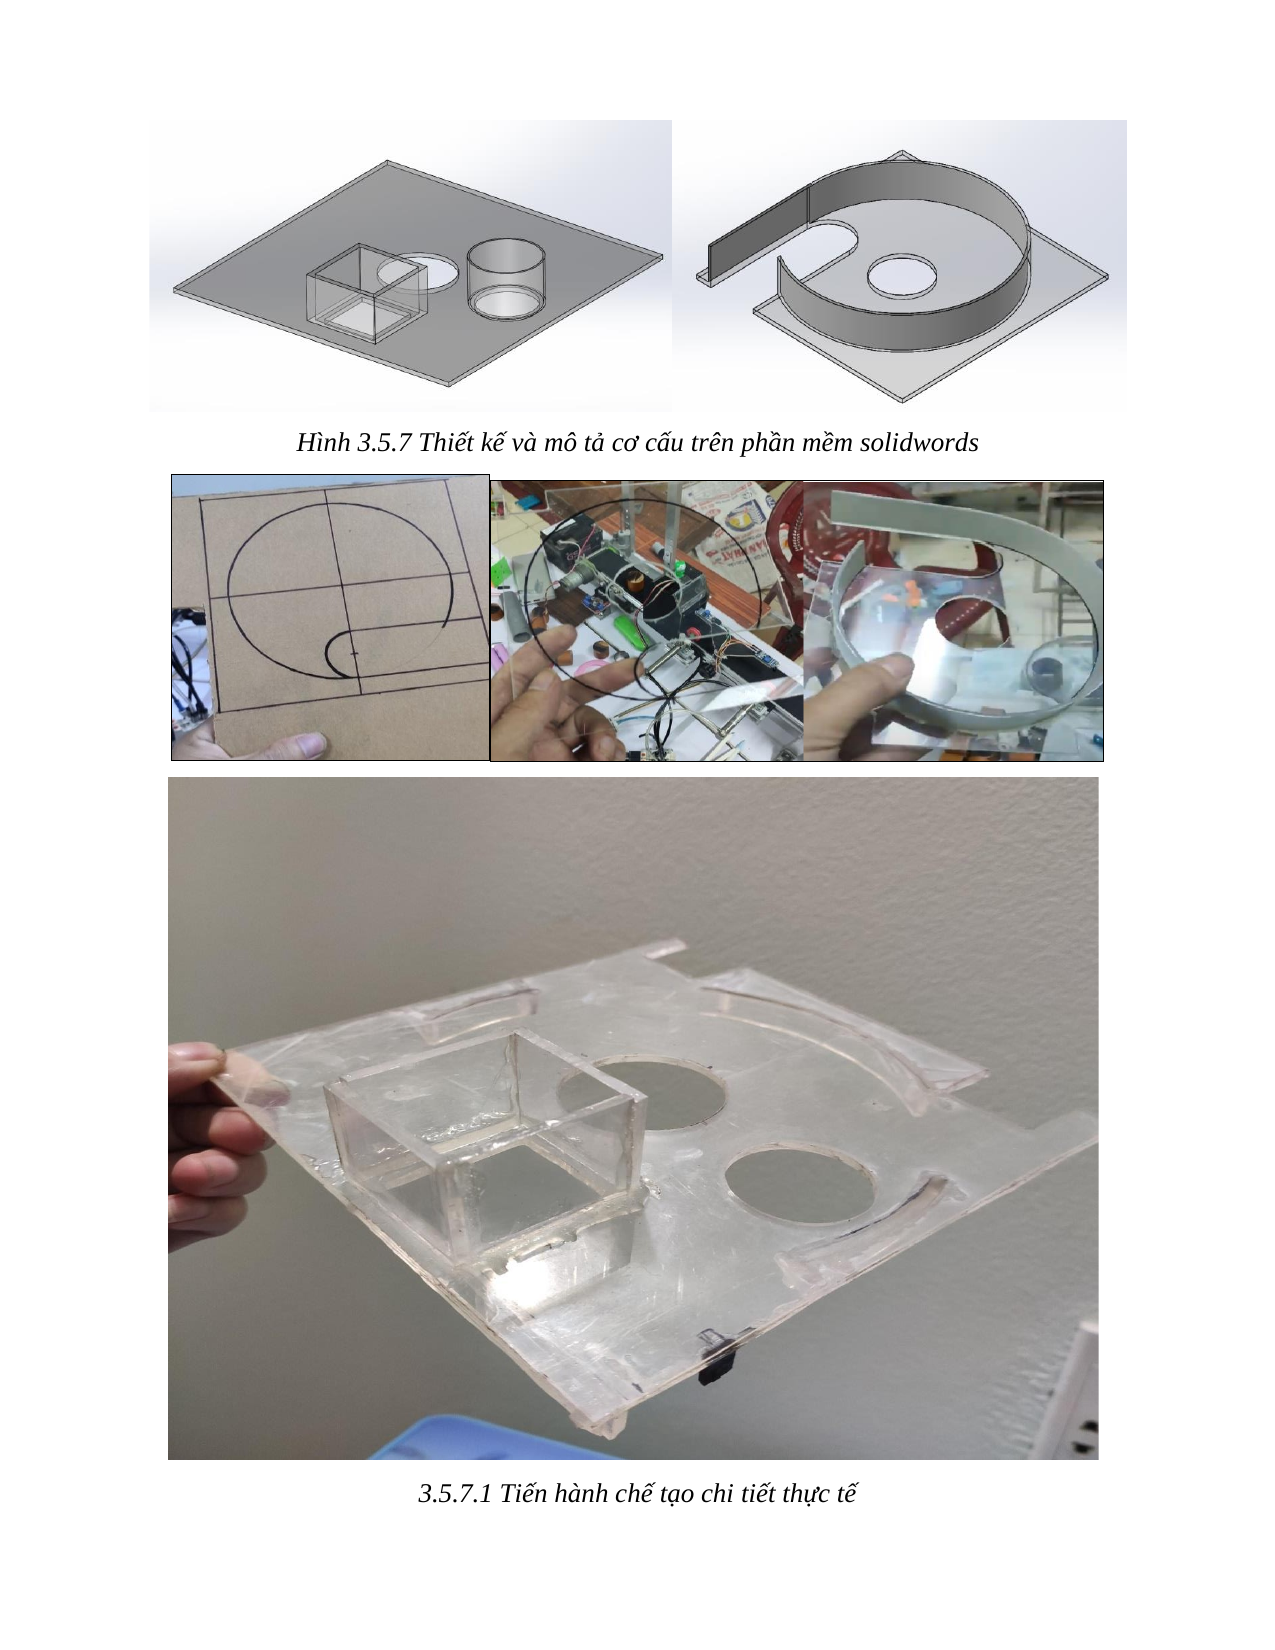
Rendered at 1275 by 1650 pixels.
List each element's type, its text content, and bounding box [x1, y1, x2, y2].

list Tiến hành chế tạo chi tiết thực tế [418, 788, 1187, 1508]
picture [172, 475, 489, 760]
picture [491, 481, 1103, 761]
picture [168, 777, 1099, 1460]
text Hình 3.5.7 Thiết kế và mô tả cơ cấu trên phần mềm solidwords [193, 426, 1082, 457]
picture [149, 120, 1127, 412]
